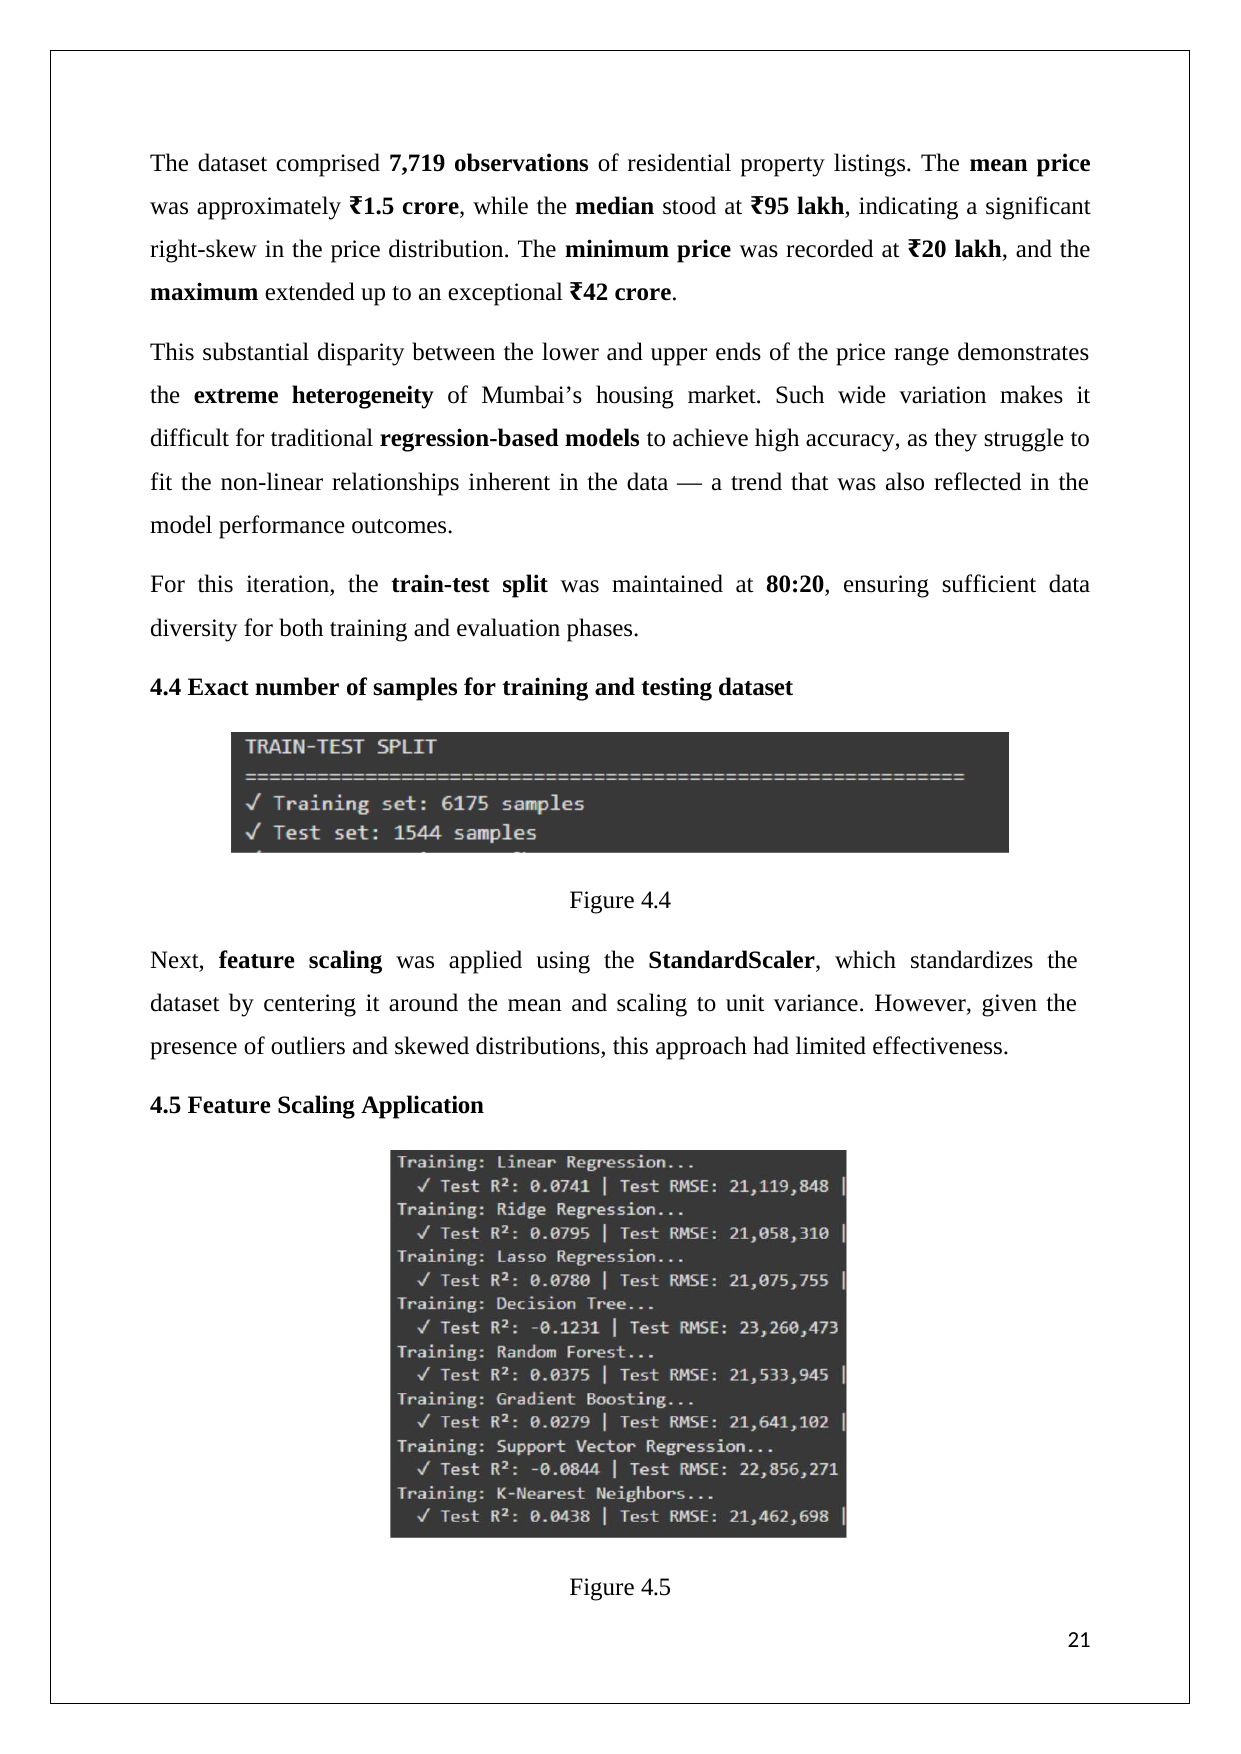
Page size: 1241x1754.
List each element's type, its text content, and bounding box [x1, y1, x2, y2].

text The dataset comprised 7,719 observations of residential property listings. The mean price was approximately ₹1.5 crore, while the median stood at ₹95 lakh, indicating a significant right-skew in the price distribution. The minimum price was recorded at ₹20 lakh, and the maximum extended up to an exceptional ₹42 crore. [150, 148, 1091, 306]
text For this iteration, the train-test split was maintained at 80:20, ensuring sufficient data diversity for both training and evaluation phases. [150, 569, 1091, 641]
text Figure 4.4 [178, 885, 1062, 914]
subtitle Exact number of samples for training and testing dataset [150, 672, 1137, 701]
text This substantial disparity between the lower and upper ends of the price range demonstrates the extreme heterogeneity of Mumbai’s housing market. Such wide variation makes it difficult for traditional regression-based models to achieve high accuracy, as they struggle to fit the non-linear relationships inherent in the data — a trend that was also reflected in the model performance outcomes. [150, 337, 1090, 538]
text Next, feature scaling was applied using the StandardScaler, which standardizes the dataset by centering it around the mean and scaling to unit variance. However, given the presence of outliers and skewed distributions, this approach had limited effectiveness. [150, 945, 1078, 1060]
picture [390, 1150, 847, 1538]
subtitle Feature Scaling Application [150, 1091, 1137, 1119]
text Figure 4.5 [178, 1572, 1062, 1600]
picture [231, 732, 1009, 853]
